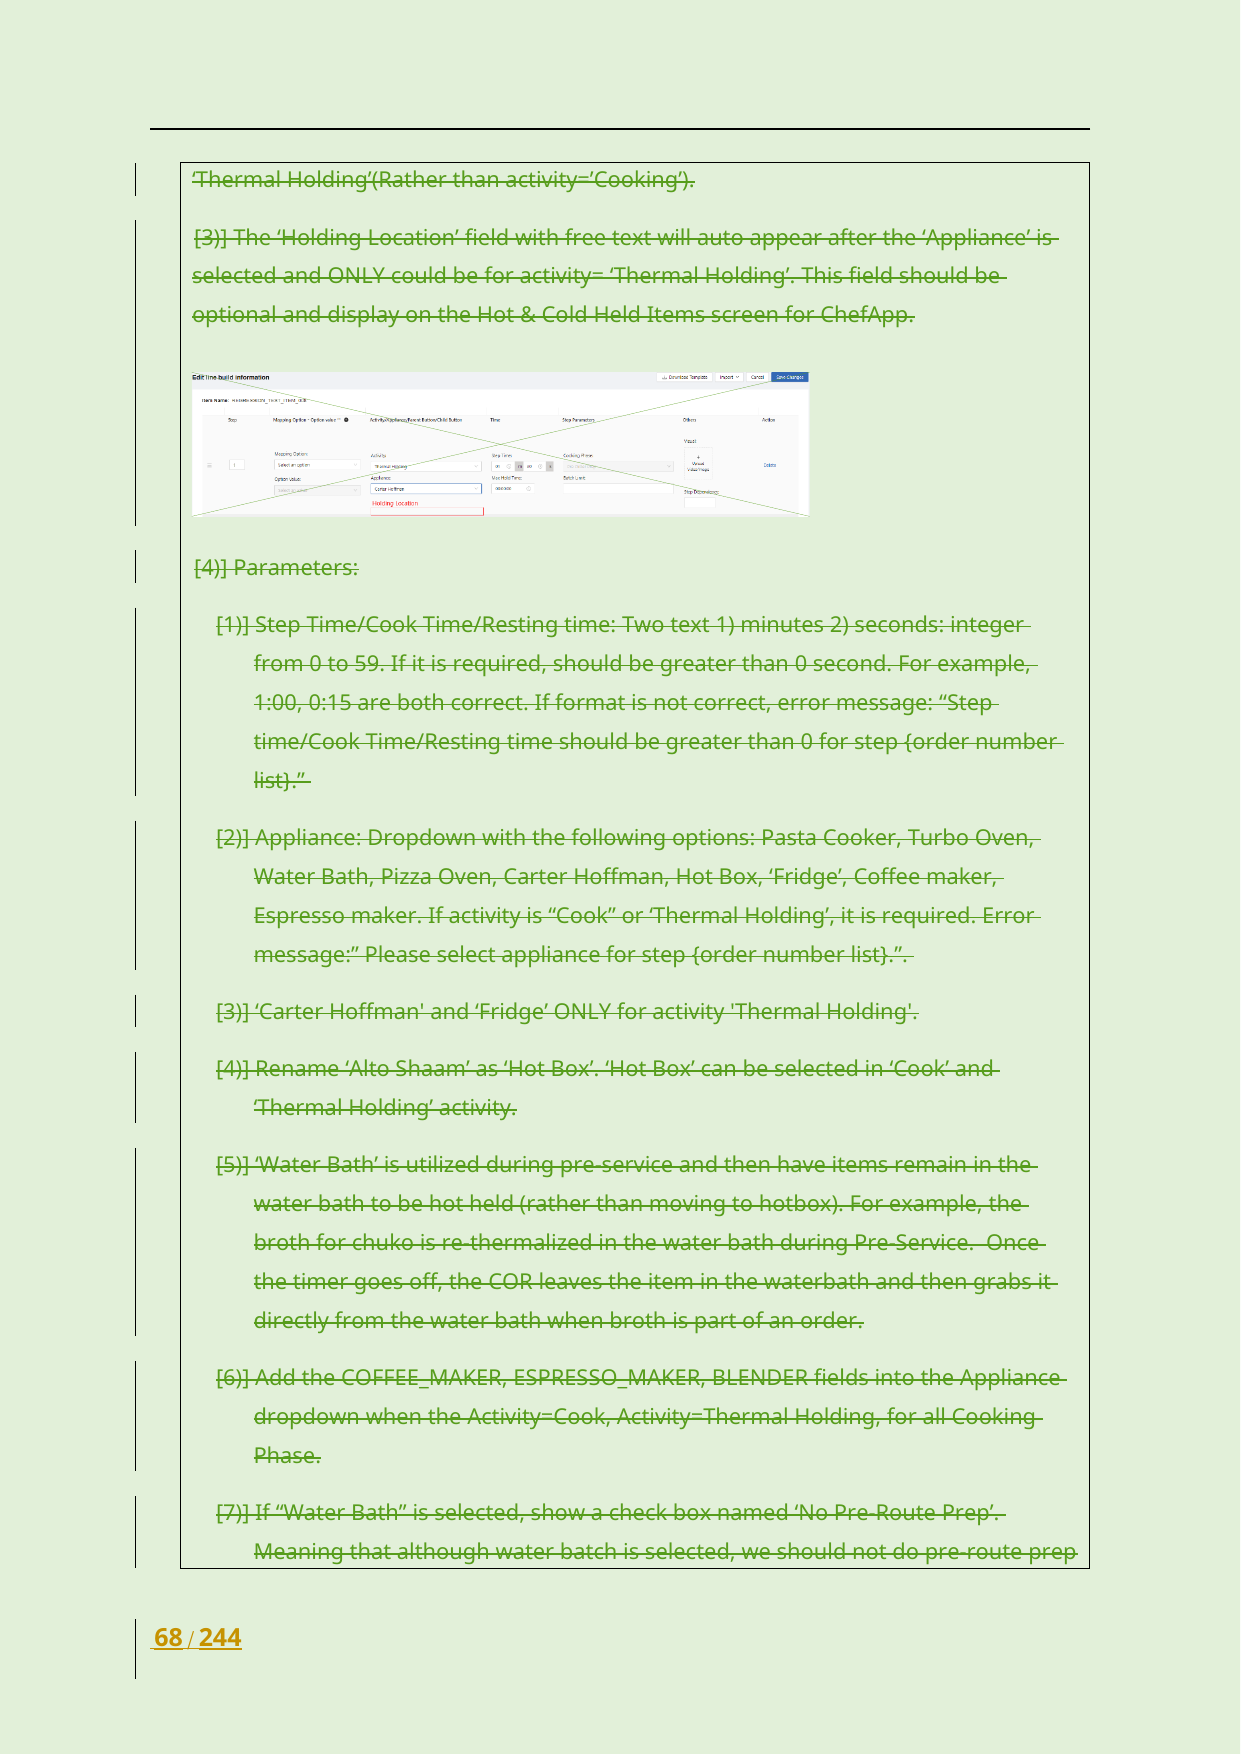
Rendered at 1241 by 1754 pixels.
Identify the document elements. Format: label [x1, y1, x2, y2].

picture [191, 373, 497, 516]
table_cell [181, 163, 1089, 1567]
picture [194, 445, 807, 517]
picture [196, 372, 806, 444]
picture [505, 373, 810, 516]
